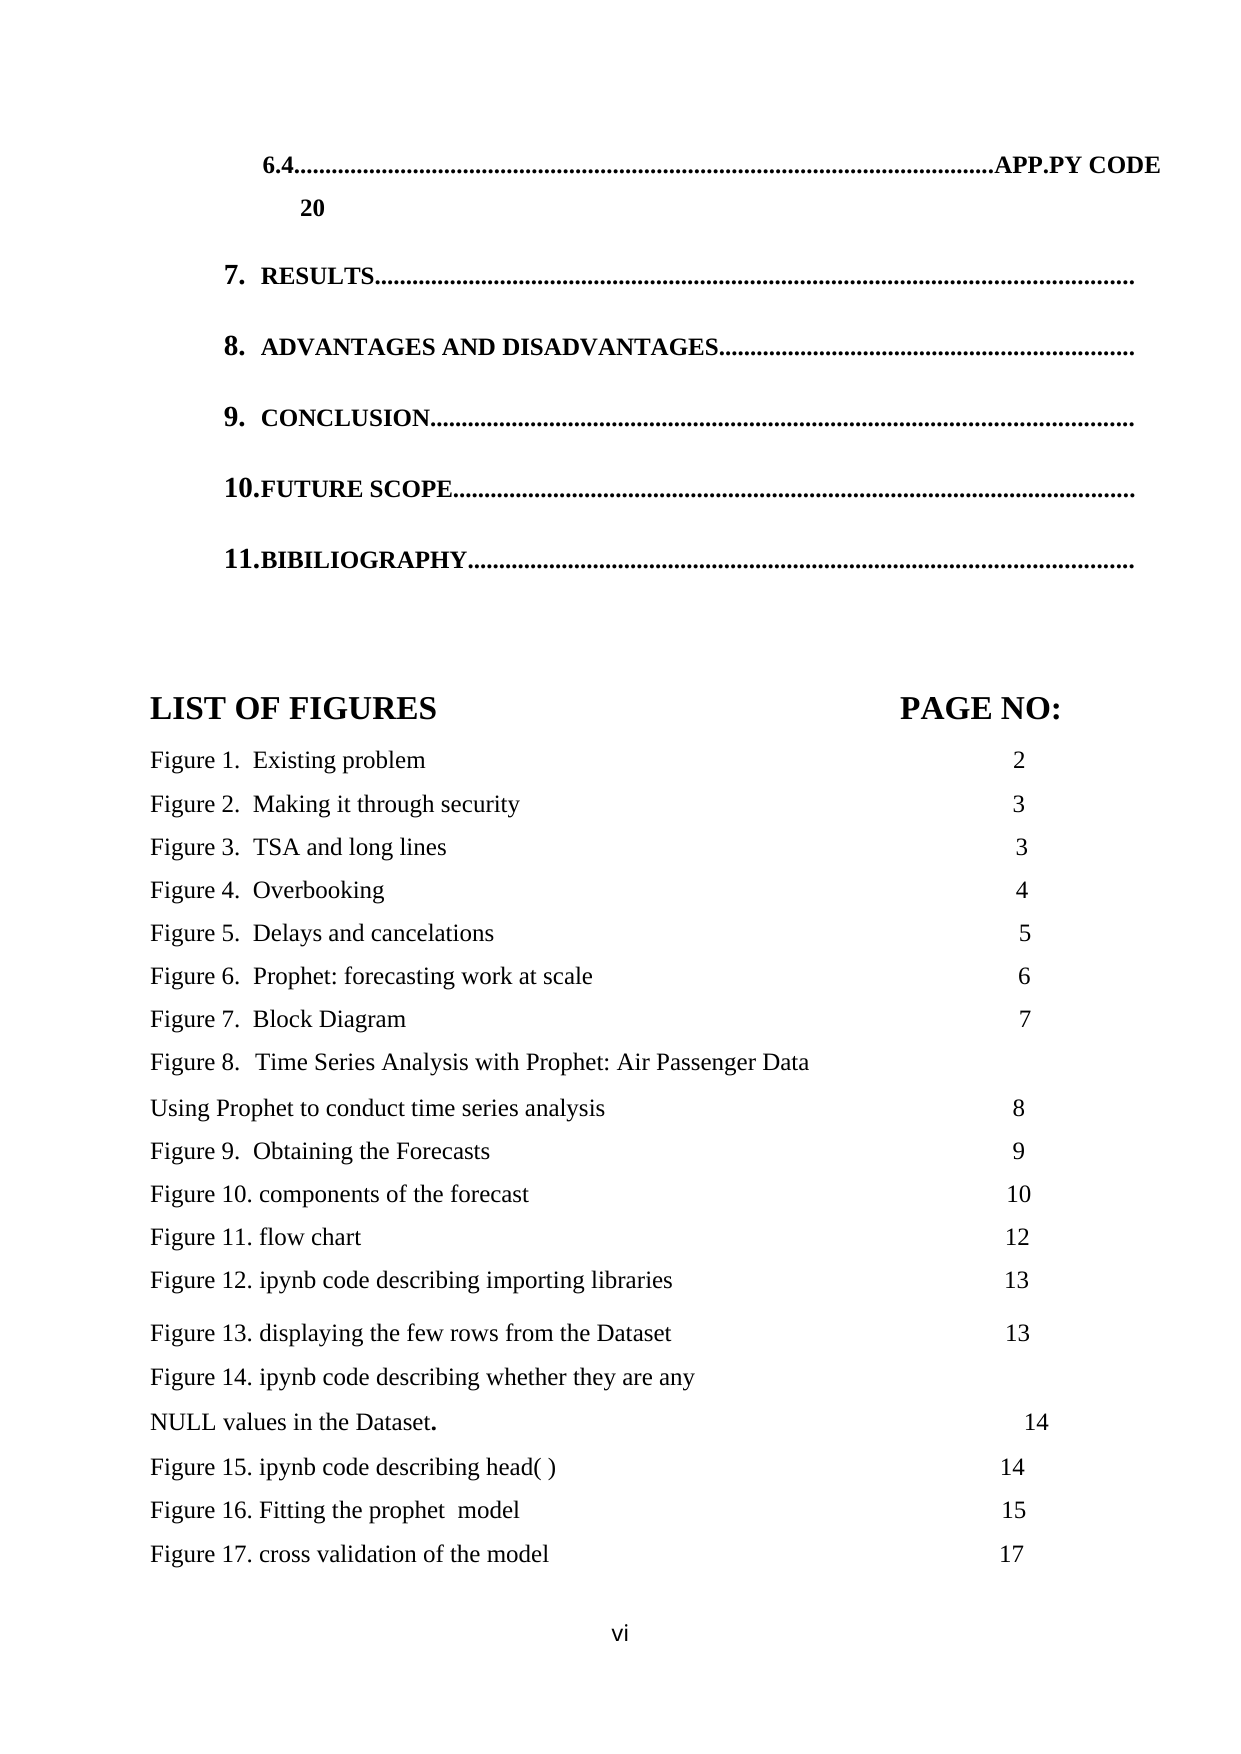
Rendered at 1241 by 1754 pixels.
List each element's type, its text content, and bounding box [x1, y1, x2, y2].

text Figure 17. cross validation of the model 17 [150, 1539, 1090, 1567]
text Figure 8. Time Series Analysis with Prophet: Air Passenger Data [150, 1047, 1090, 1076]
text Figure 12. ipynb code describing importing libraries 13 [150, 1266, 1090, 1294]
text Figure 1. Existing problem 2 [150, 746, 1090, 774]
subtitle FUTURE SCOPE 23 [223, 471, 1090, 504]
subtitle APP.PY CODE 20 [262, 150, 1090, 222]
text Figure 4. Overbooking 4 [150, 875, 1090, 904]
text Figure 10. components of the forecast 10 [150, 1179, 1090, 1208]
text Figure 15. ipynb code describing head( ) 14 [150, 1452, 1090, 1481]
text Figure 14. ipynb code describing whether they are any [150, 1362, 1090, 1391]
text Using Prophet to conduct time series analysis 8 [150, 1093, 1090, 1122]
subtitle ADVANTAGES AND DISADVANTAGES 22 [223, 328, 1090, 362]
text Figure 7. Block Diagram 7 [150, 1004, 1090, 1033]
text Figure 13. displaying the few rows from the Dataset 13 [150, 1318, 1037, 1347]
subtitle LIST OF FIGURES PAGE NO: [150, 688, 1090, 726]
text Figure 6. Prophet: forecasting work at scale 6 [150, 961, 1090, 990]
text Figure 16. Fitting the prophet model 15 [150, 1496, 1090, 1524]
subtitle RESULTS 20 [223, 257, 1090, 291]
text Figure 11. flow chart 12 [150, 1222, 1090, 1251]
text Figure 9. Obtaining the Forecasts 9 [150, 1136, 1090, 1165]
text Figure 3. TSA and long lines 3 [150, 832, 1090, 861]
subtitle CONCLUSION 23 [223, 399, 1090, 433]
text Figure 2. Making it through security 3 [150, 789, 1090, 817]
text Figure 5. Delays and cancelations 5 [150, 918, 1090, 947]
text NULL values in the Dataset. 14 [150, 1406, 1090, 1437]
subtitle BIBILIOGRAPHY 24 [223, 542, 1090, 575]
